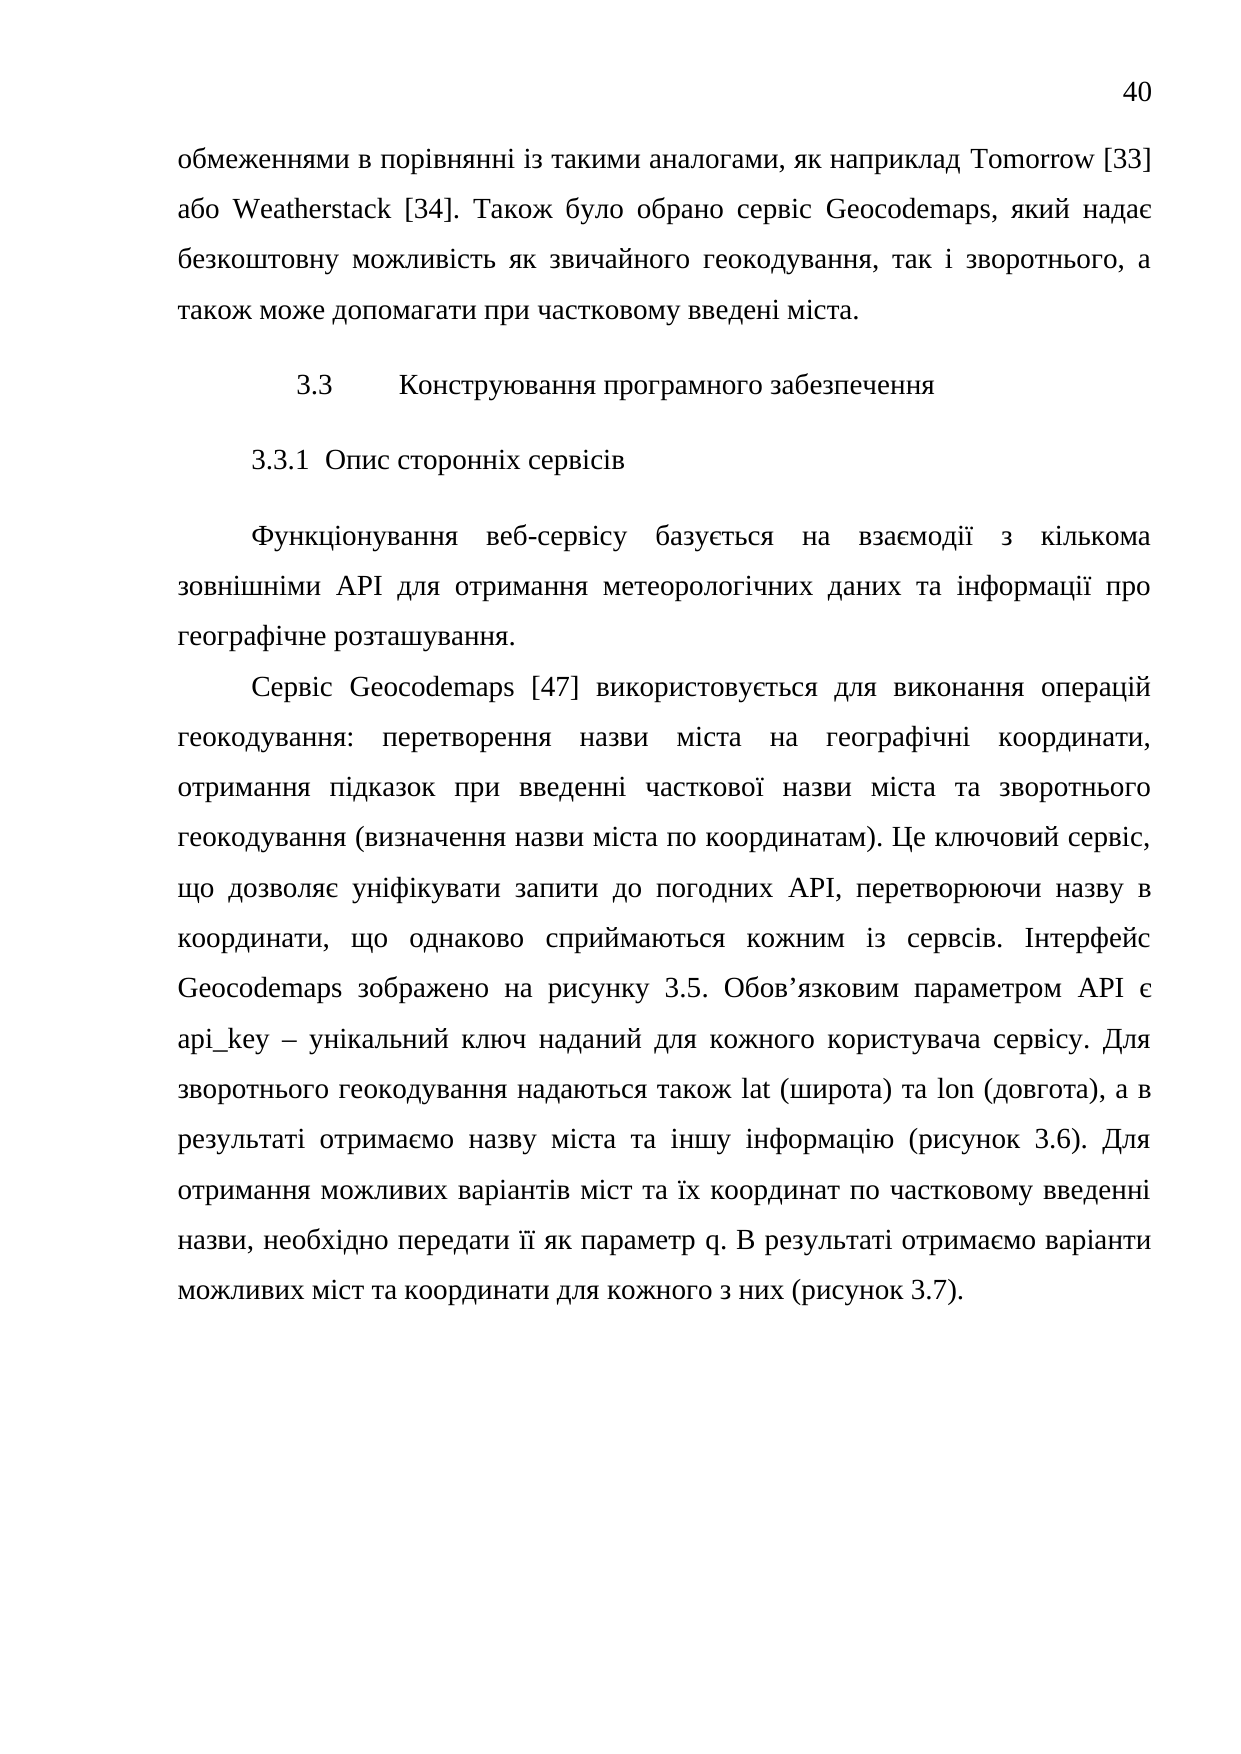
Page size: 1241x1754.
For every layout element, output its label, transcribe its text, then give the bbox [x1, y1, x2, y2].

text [177, 141, 1152, 325]
text Конструювання програмного забезпечення [222, 367, 1152, 401]
text Опис сторонніх сервісів [251, 442, 1152, 476]
text Сервіс Geocodemaps [47] використовується для виконання операцій геокодування: перетворення назви міста на географічні координати, отримання підказок при введенні часткової назви міста та зворотнього геокодування (визначення назви міста по координатам). Це ключовий сервіс, що дозволяє уніфікувати запити до погодних API, перетворюючи назву в координати, що однаково сприймаються кожним із сервсів. Інтерфейс Geocodemaps зображено на рисунку 3.5. Обов’язковим параметром API є api_key – унікальний ключ наданий для кожного користувача сервісу. Для зворотнього геокодування надаються також lat (широта) та lon (довгота), а в результаті отримаємо назву міста та іншу інформацію (рисунок 3.6). Для отримання можливих варіантів міст та їх координат по частковому введенні назви, необхідно передати її як параметр q. В результаті отримаємо варіанти можливих міст та координати для кожного з них (рисунок 3.7). [177, 669, 1152, 1306]
text Функціонування веб-сервісу базується на взаємодії з кількома зовнішніми API для отримання метеорологічних даних та інформації про географічне розташування. [177, 518, 1152, 652]
